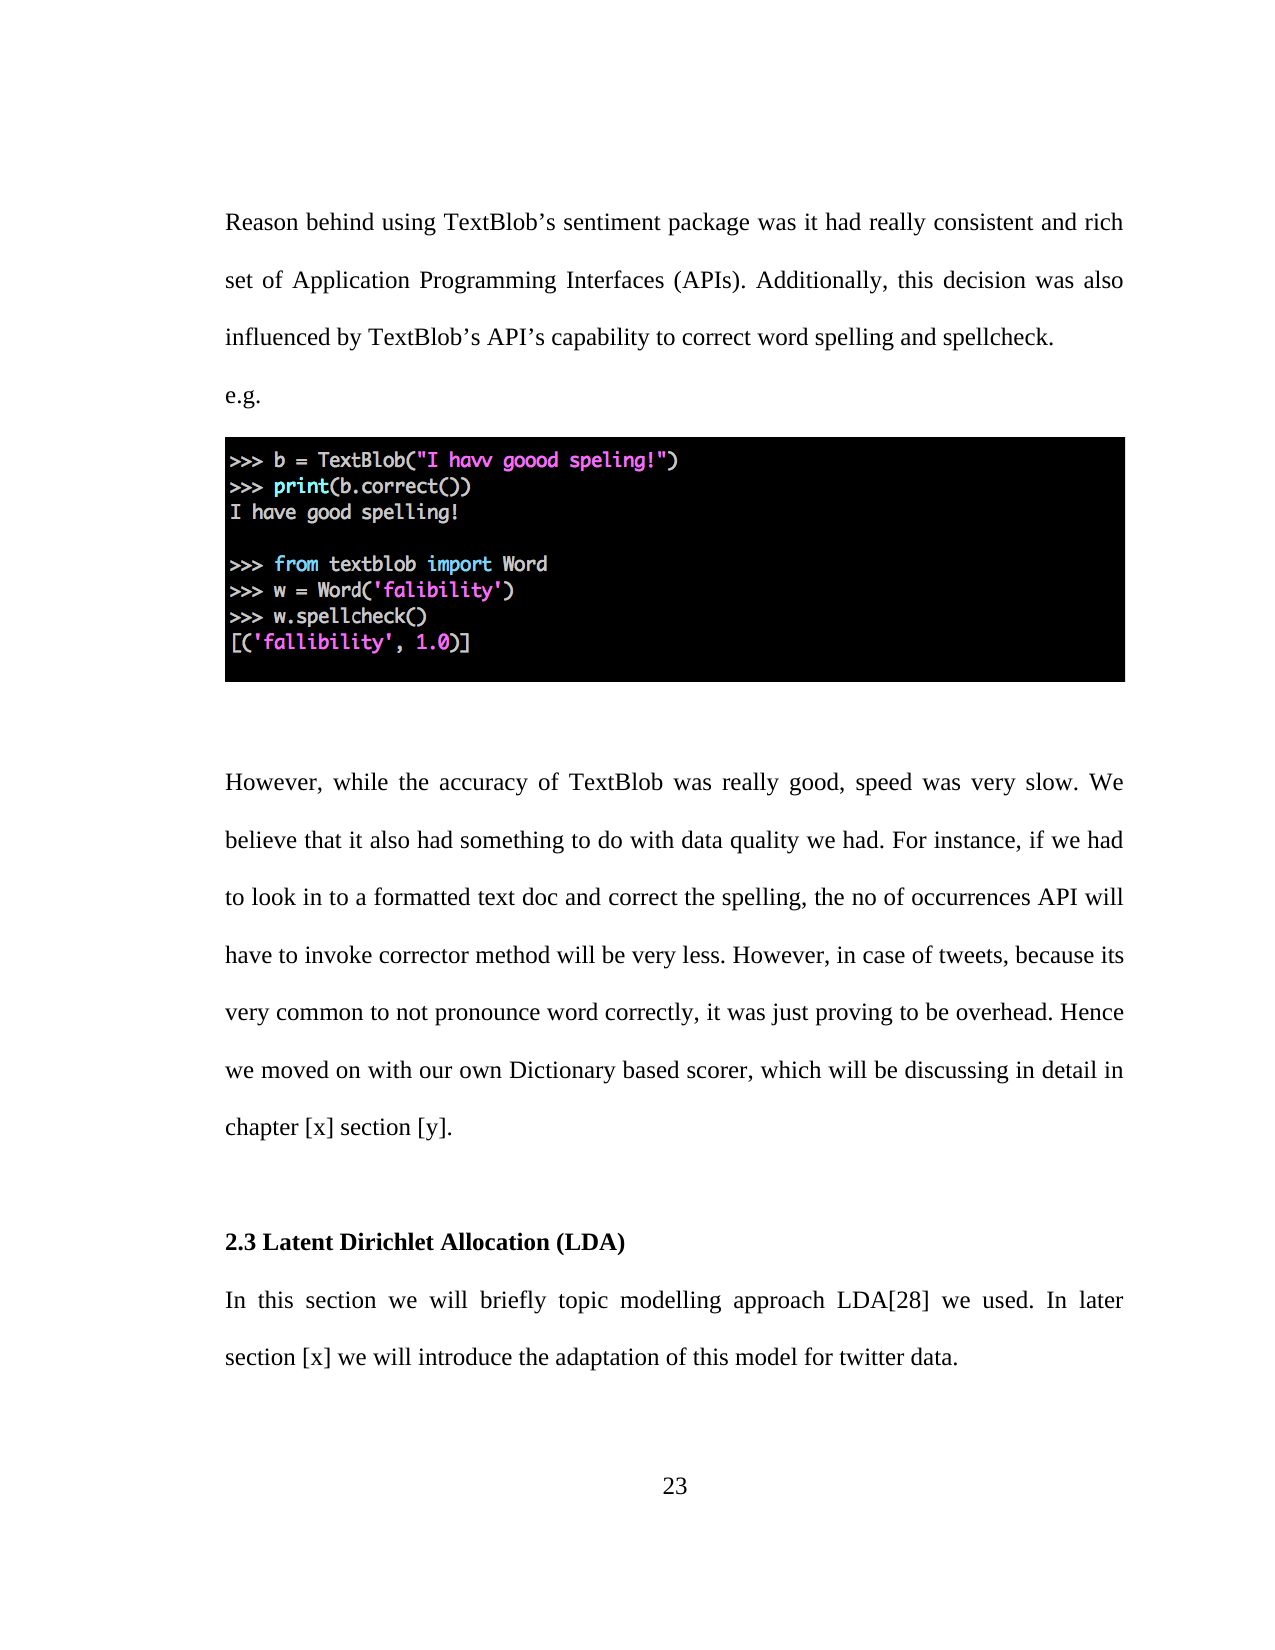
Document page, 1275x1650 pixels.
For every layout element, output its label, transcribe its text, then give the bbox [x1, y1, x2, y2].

text In this section we will briefly topic modelling approach LDA[28] we used. In later section [x] we will introduce the adaptation of this model for twitter data. [225, 1285, 1125, 1371]
text e.g. [225, 380, 1125, 409]
text Reason behind using TextBlob’s sentiment package was it had really consistent and rich set of Application Programming Interfaces (APIs). Additionally, this decision was also influenced by TextBlob’s API’s capability to correct word spelling and spellcheck. [225, 207, 1125, 351]
picture [225, 437, 1125, 682]
text However, while the accuracy of TextBlob was really good, speed was very slow. We believe that it also had something to do with data quality we had. For instance, if we had to look in to a formatted text doc and correct the spelling, the no of occurrences API will have to invoke corrector method will be very less. However, in case of tweets, because its very common to not pronounce word correctly, it was just proving to be overhead. Hence we moved on with our own Dictionary based scorer, which will be discussing in detail in chapter [x] section [y]. [225, 767, 1125, 1141]
text 2.3 Latent Dirichlet Allocation (LDA) [225, 1227, 1125, 1256]
